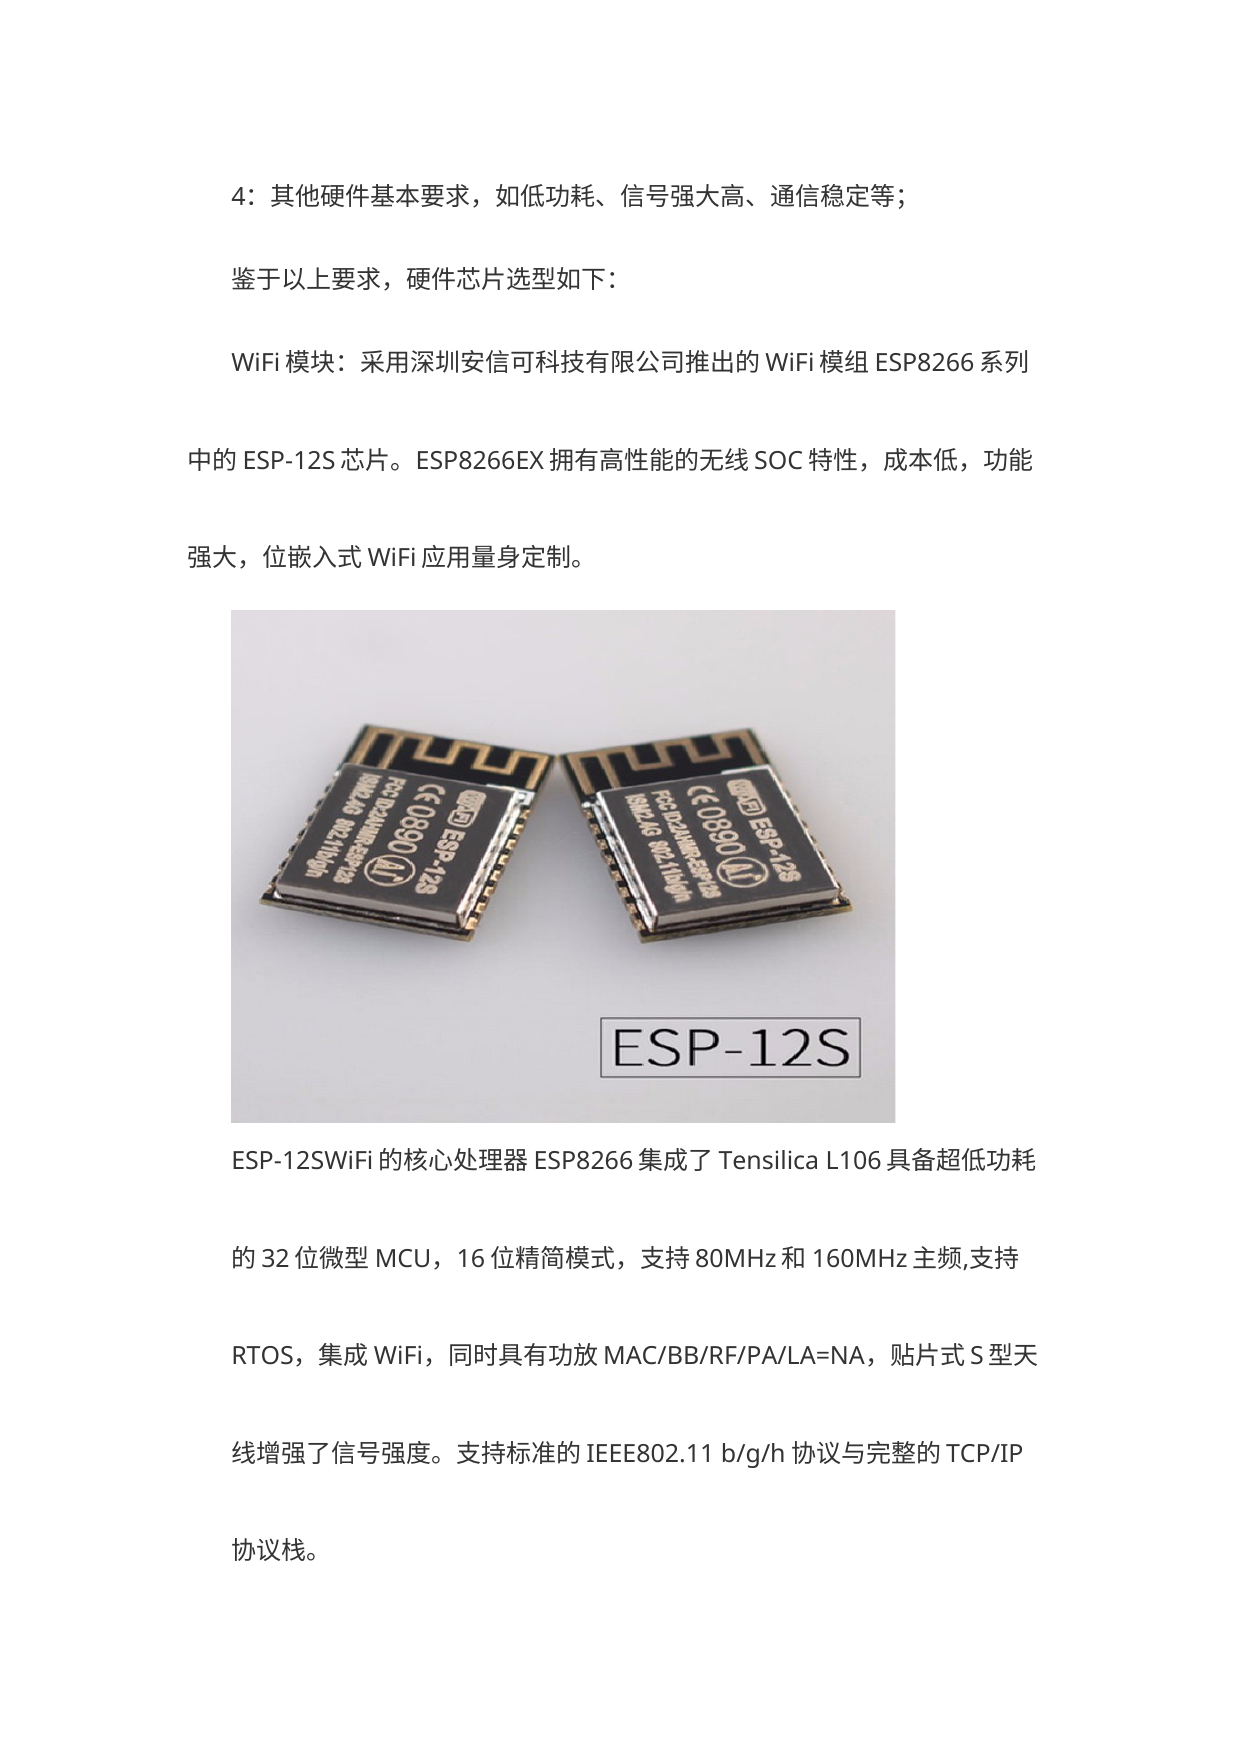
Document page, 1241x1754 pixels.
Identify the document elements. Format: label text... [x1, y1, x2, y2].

text WiFi模块：采用深圳安信可科技有限公司推出的WiFi模组ESP8266系列中的ESP-12S芯片。ESP8266EX拥有高性能的无线SOC特性，成本低，功能强大，位嵌入式WiFi应用量身定制。 [187, 328, 1053, 588]
picture [231, 610, 896, 1123]
text 4：其他硬件基本要求，如低功耗、信号强大高、通信稳定等； [187, 162, 1053, 227]
text ESP-12SWiFi的核心处理器ESP8266集成了Tensilica L106具备超低功耗的32位微型MCU，16位精简模式，支持80MHz和160MHz主频,支持RTOS，集成WiFi，同时具有功放MAC/BB/RF/PA/LA=NA，贴片式S型天线增强了信号强度。支持标准的IEEE802.11 b/g/h协议与完整的TCP/IP协议栈。 [231, 1126, 1053, 1581]
text 鉴于以上要求，硬件芯片选型如下： [187, 245, 1053, 310]
